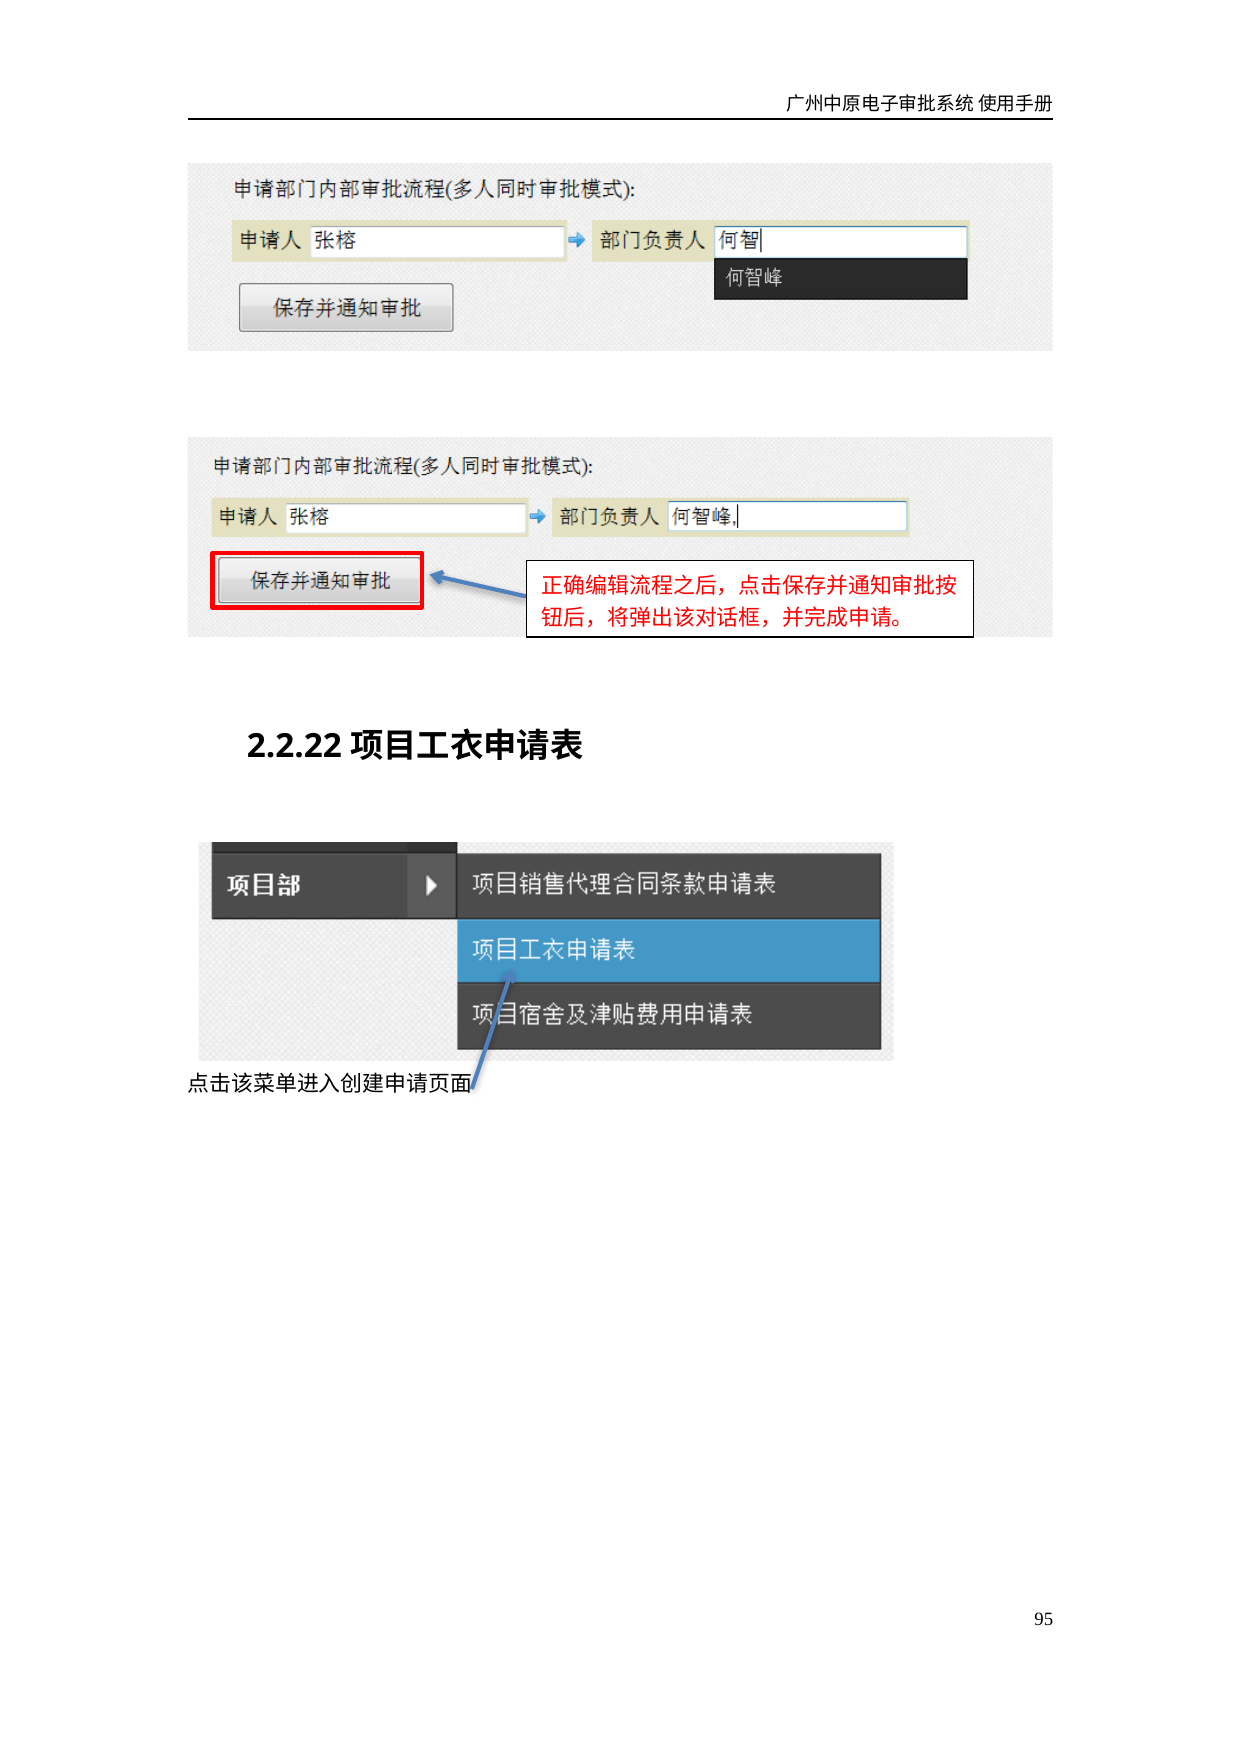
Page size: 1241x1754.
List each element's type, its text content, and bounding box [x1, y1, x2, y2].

picture [187, 437, 1053, 637]
text 点击该菜单进入创建申请页面 [187, 1065, 1053, 1098]
picture [187, 163, 1053, 351]
subtitle 项目工衣申请表 [247, 710, 1053, 775]
picture [198, 842, 894, 1061]
